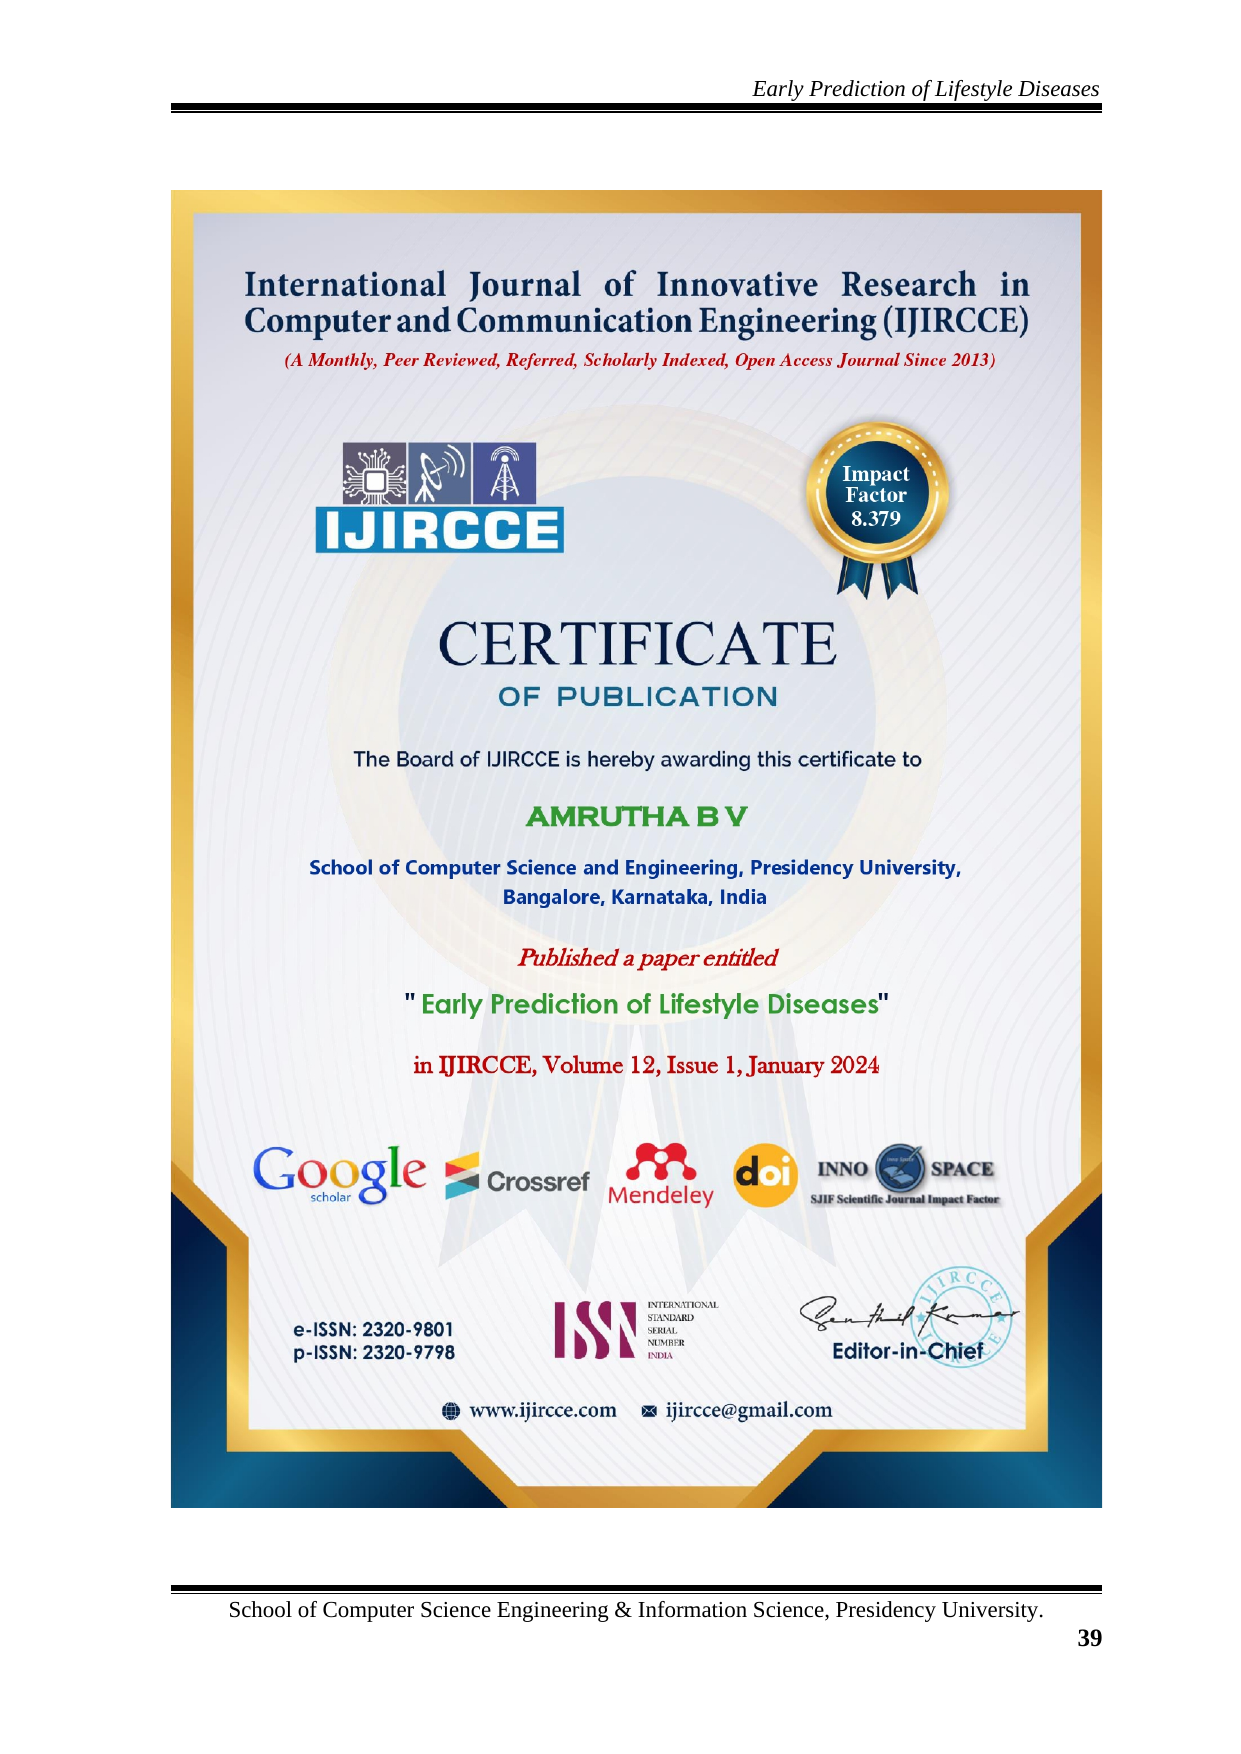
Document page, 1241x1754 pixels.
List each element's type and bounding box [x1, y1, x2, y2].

picture [170, 190, 1103, 1508]
